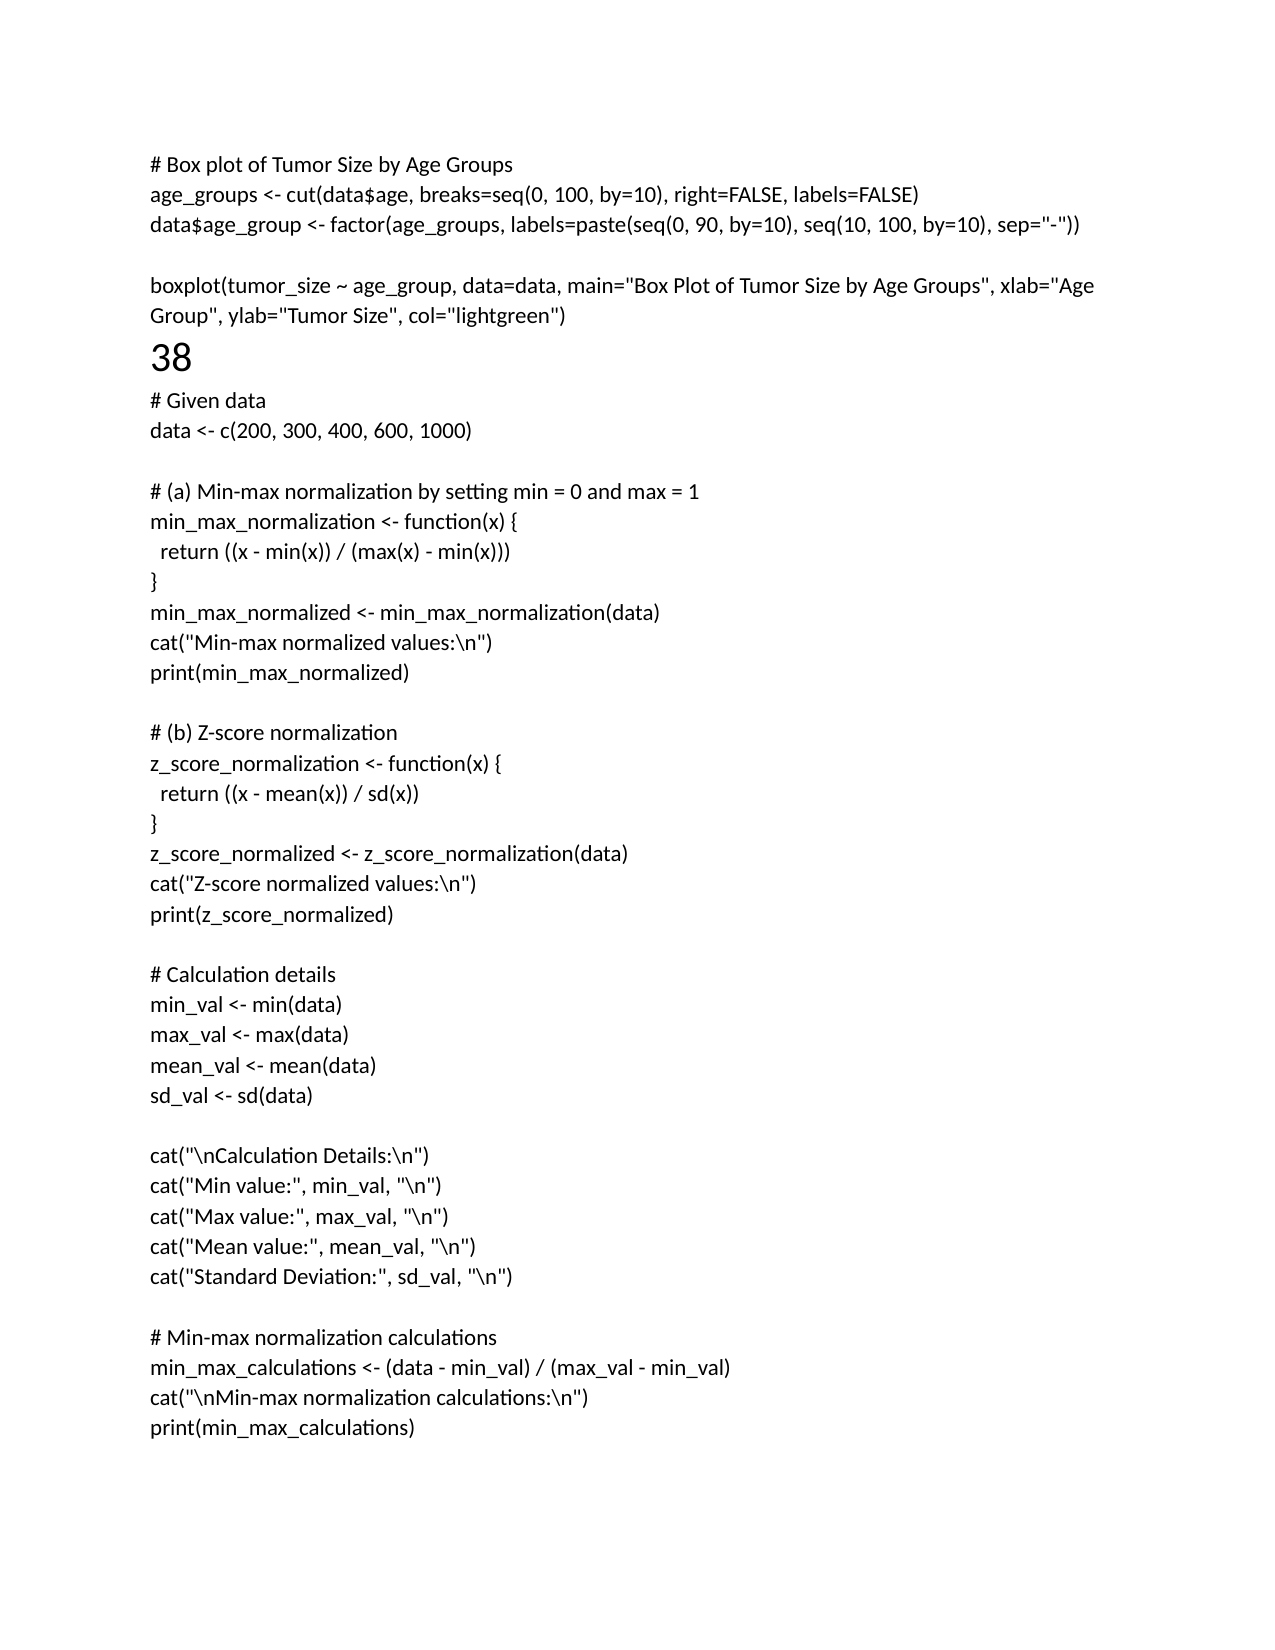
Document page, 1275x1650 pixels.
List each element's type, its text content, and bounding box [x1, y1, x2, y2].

text cat("Min value:", min_val, "\n") [150, 1172, 1125, 1199]
text age_groups <- cut(data$age, breaks=seq(0, 100, by=10), right=FALSE, labels=FALSE) [150, 180, 1125, 208]
text min_max_normalized <- min_max_normalization(data) [150, 598, 1125, 626]
text print(min_max_calculations) [150, 1413, 1125, 1441]
text data <- c(200, 300, 400, 600, 1000) [150, 416, 1125, 444]
text boxplot(tumor_size ~ age_group, data=data, main="Box Plot of Tumor Size by Age Groups", xlab="Age Group", ylab="Tumor Size", col="lightgreen") [150, 271, 1125, 329]
text z_score_normalized <- z_score_normalization(data) [150, 839, 1125, 867]
text max_val <- max(data) [150, 1021, 1125, 1048]
text cat("Max value:", max_val, "\n") [150, 1202, 1125, 1230]
text return ((x - mean(x)) / sd(x)) [150, 779, 1125, 807]
text } [150, 567, 1125, 595]
text # Min-max normalization calculations [150, 1323, 1125, 1351]
text mean_val <- mean(data) [150, 1051, 1125, 1079]
text # (a) Min-max normalization by setting min = 0 and max = 1 [150, 477, 1125, 505]
text return ((x - min(x)) / (max(x) - min(x))) [150, 537, 1125, 565]
text sd_val <- sd(data) [150, 1081, 1125, 1109]
text min_max_normalization <- function(x) { [150, 507, 1125, 535]
text # Given data [150, 386, 1125, 414]
text } [150, 809, 1125, 837]
text cat("Z-score normalized values:\n") [150, 869, 1125, 897]
text print(min_max_normalized) [150, 658, 1125, 686]
text cat("\nMin-max normalization calculations:\n") [150, 1383, 1125, 1411]
text min_max_calculations <- (data - min_val) / (max_val - min_val) [150, 1353, 1125, 1381]
text data$age_group <- factor(age_groups, labels=paste(seq(0, 90, by=10), seq(10, 100, by=10), sep="-")) [150, 210, 1125, 238]
text # Box plot of Tumor Size by Age Groups [150, 150, 1125, 178]
text # Calculation details [150, 960, 1125, 988]
text 38 [150, 331, 1125, 382]
text print(z_score_normalized) [150, 900, 1125, 928]
text # (b) Z-score normalization [150, 718, 1125, 746]
text cat("Mean value:", mean_val, "\n") [150, 1232, 1125, 1260]
text cat("Min-max normalized values:\n") [150, 628, 1125, 656]
text cat("\nCalculation Details:\n") [150, 1141, 1125, 1169]
text cat("Standard Deviation:", sd_val, "\n") [150, 1262, 1125, 1290]
text z_score_normalization <- function(x) { [150, 749, 1125, 777]
text min_val <- min(data) [150, 990, 1125, 1018]
